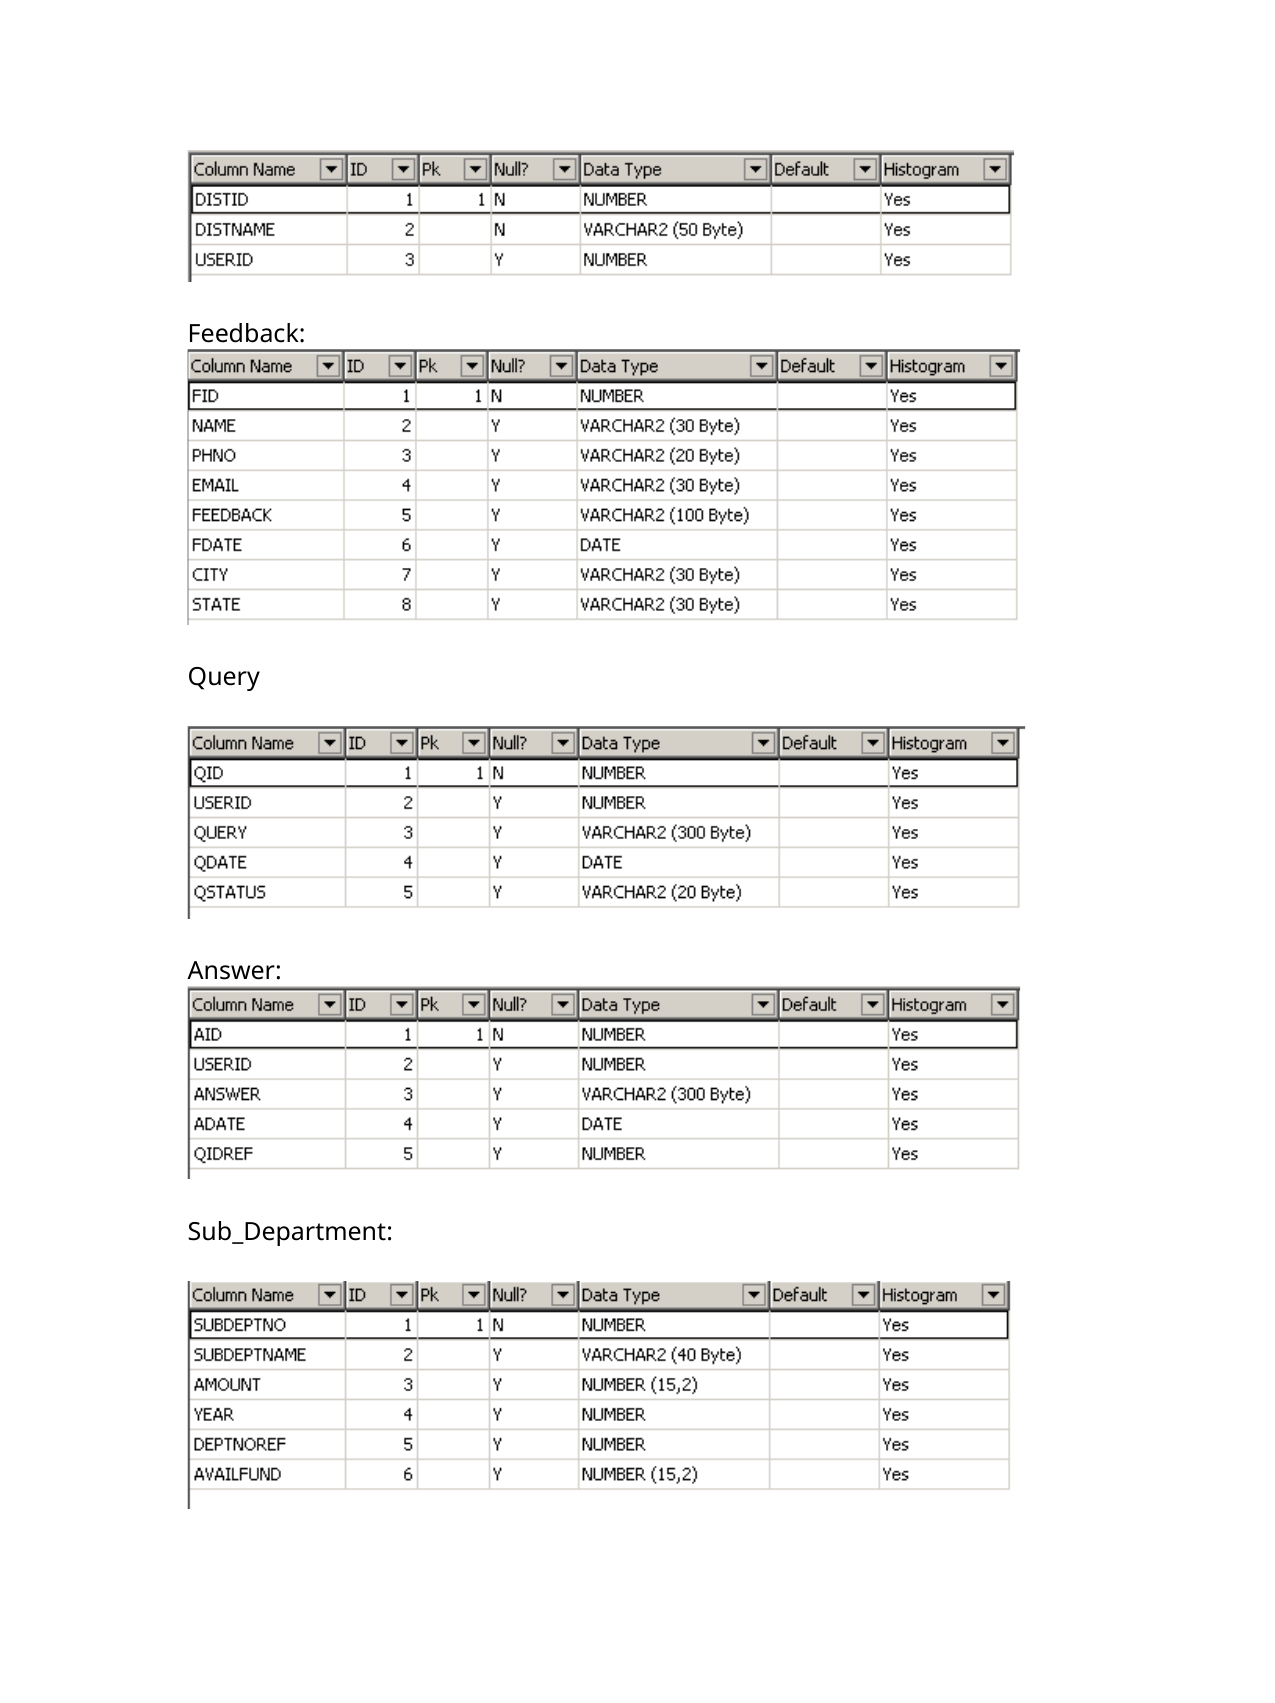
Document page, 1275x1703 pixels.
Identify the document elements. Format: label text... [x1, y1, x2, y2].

picture [187, 349, 1021, 625]
text Query [187, 658, 1125, 692]
text Sub_Department: [187, 1213, 1125, 1247]
picture [187, 150, 1014, 282]
text Feedback: [187, 315, 1125, 349]
text Answer: [187, 953, 1125, 987]
picture [187, 986, 1021, 1179]
picture [187, 1281, 1029, 1509]
picture [187, 726, 1025, 919]
